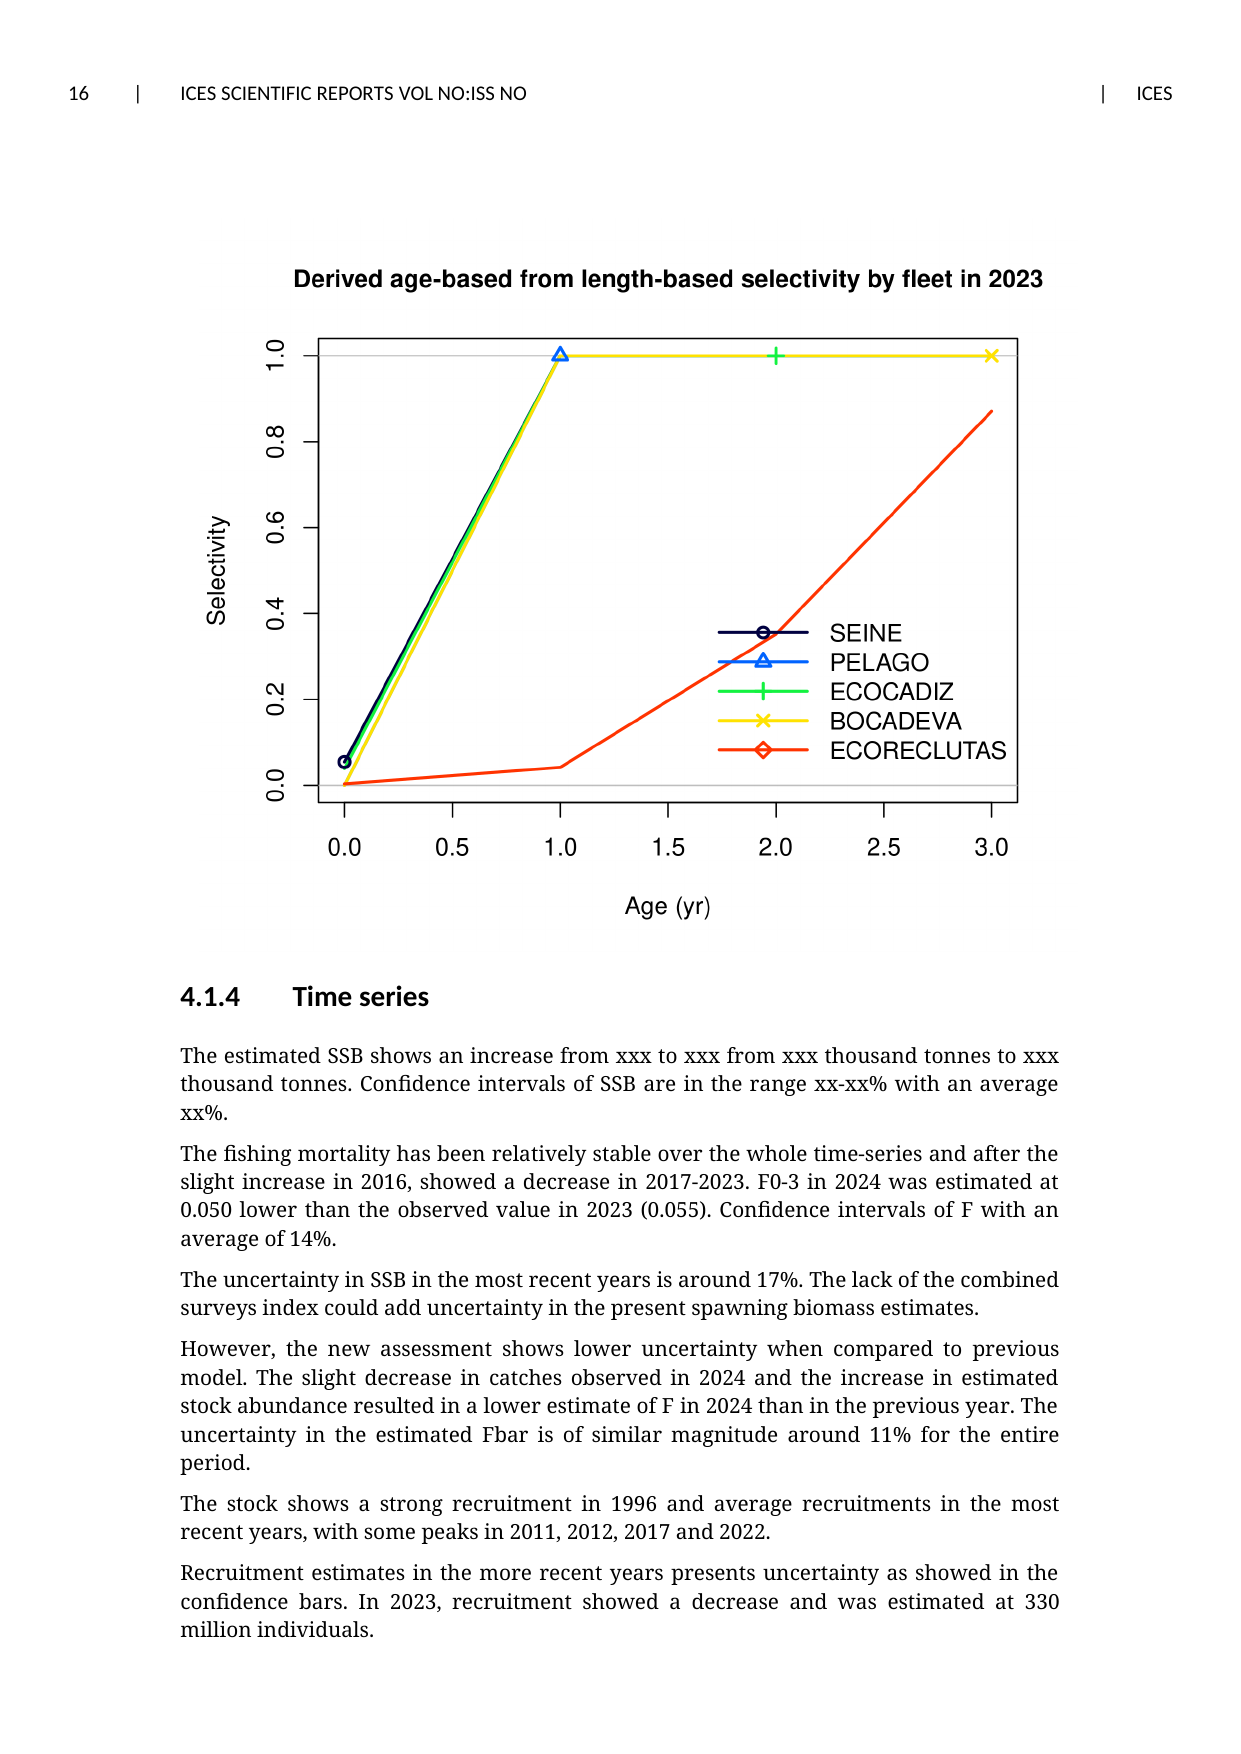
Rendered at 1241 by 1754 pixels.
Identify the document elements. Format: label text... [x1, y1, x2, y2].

text Recruitment estimates in the more recent years presents uncertainty as showed in the confidence bars. In 2023, recruitment showed a decrease and was estimated at 330 million individuals. [180, 1558, 1060, 1644]
subtitle Time series [180, 978, 1060, 1014]
text However, the new assessment shows lower uncertainty when compared to previous model. The slight decrease in catches observed in 2024 and the increase in estimated stock abundance resulted in a lower estimate of F in 2024 than in the previous year. The uncertainty in the estimated Fbar is of similar magnitude around 11% for the entire period. [180, 1334, 1060, 1477]
picture [198, 218, 1079, 952]
text The fishing mortality has been relatively stable over the whole time-series and after the slight increase in 2016, showed a decrease in 2017-2023. F0-3 in 2024 was estimated at 0.050 lower than the observed value in 2023 (0.055). Confidence intervals of F with an average of 14%. [180, 1139, 1060, 1252]
text The stock shows a strong recruitment in 1996 and average recruitments in the most recent years, with some peaks in 2011, 2012, 2017 and 2022. [180, 1489, 1060, 1546]
text The uncertainty in SSB in the most recent years is around 17%. The lack of the combined surveys index could add uncertainty in the present spawning biomass estimates. [180, 1265, 1060, 1322]
